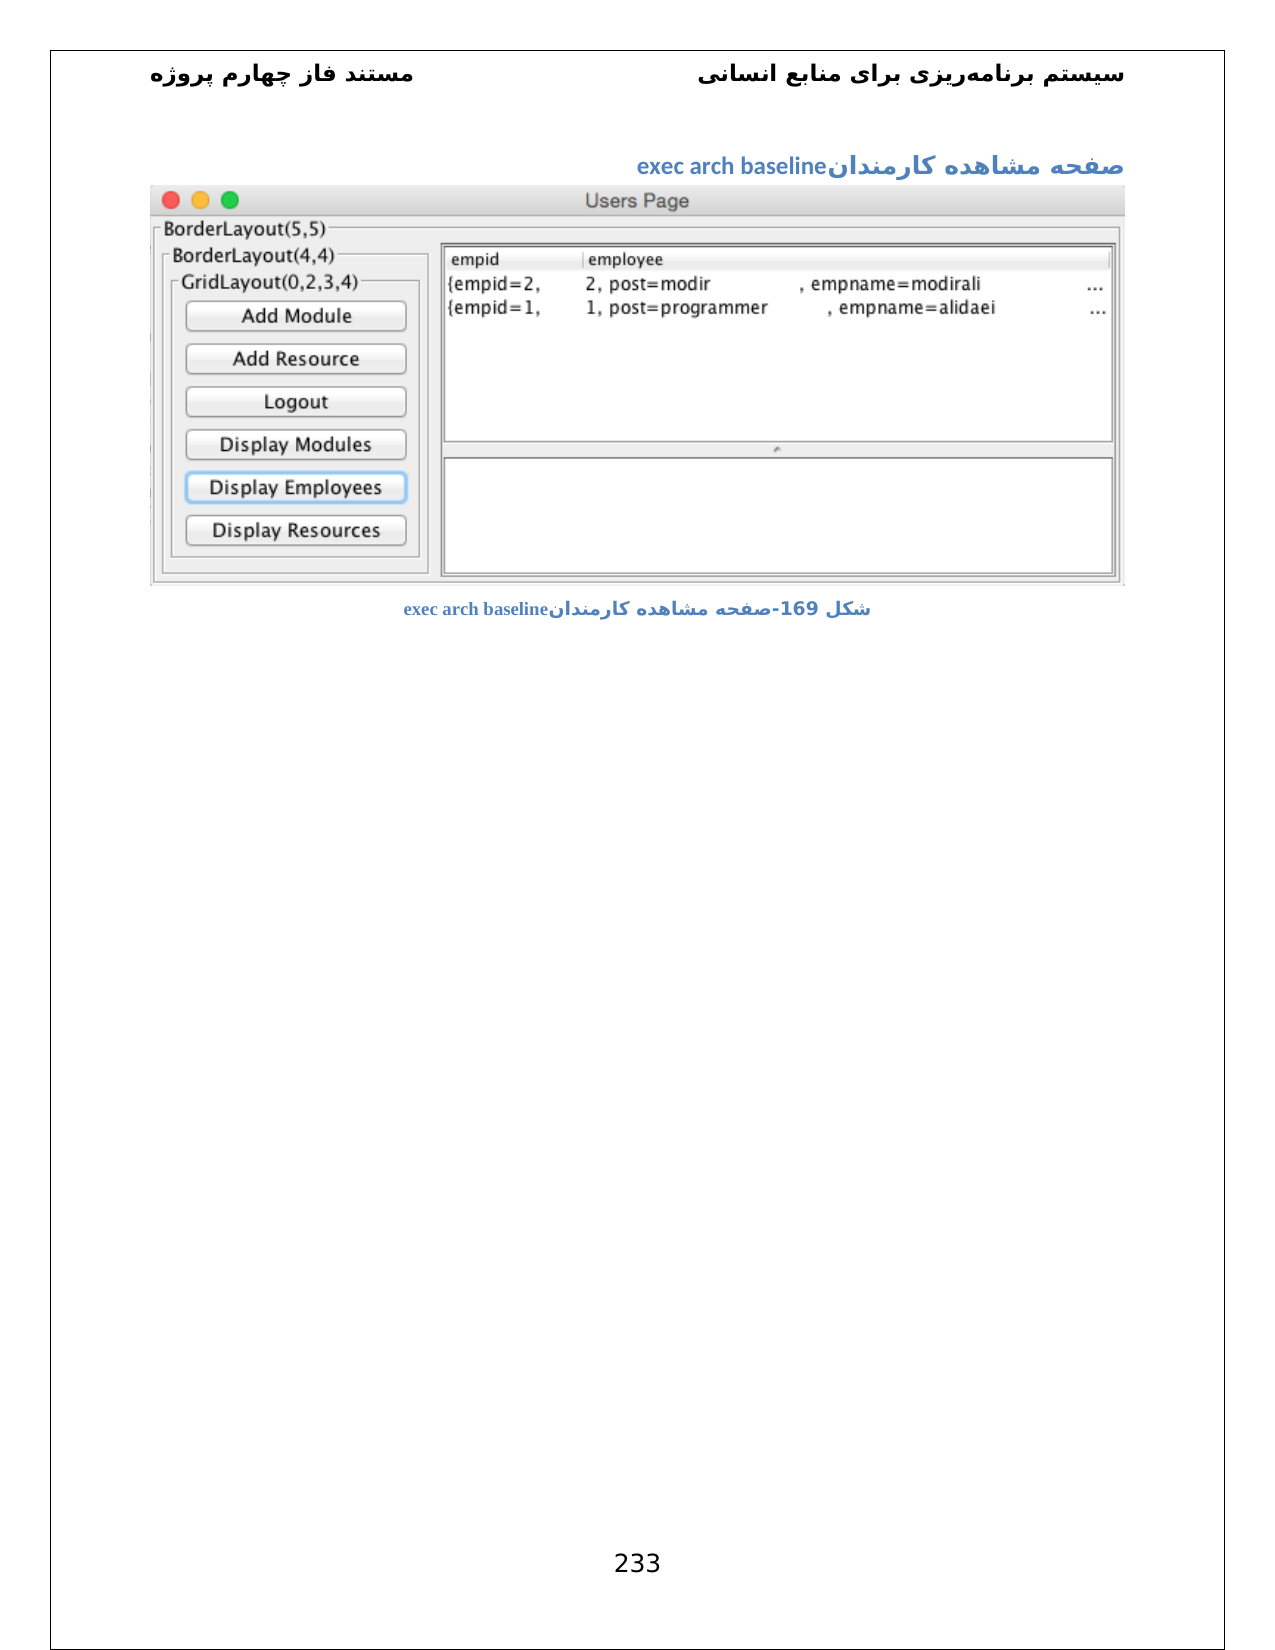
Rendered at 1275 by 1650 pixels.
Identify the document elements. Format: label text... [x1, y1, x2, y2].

text شکل 169-صفحه مشاهده کارمندانexec arch baseline [150, 597, 1125, 619]
picture [150, 185, 1125, 586]
subtitle صفحه مشاهده کارمندانexec arch baseline [150, 150, 1125, 181]
